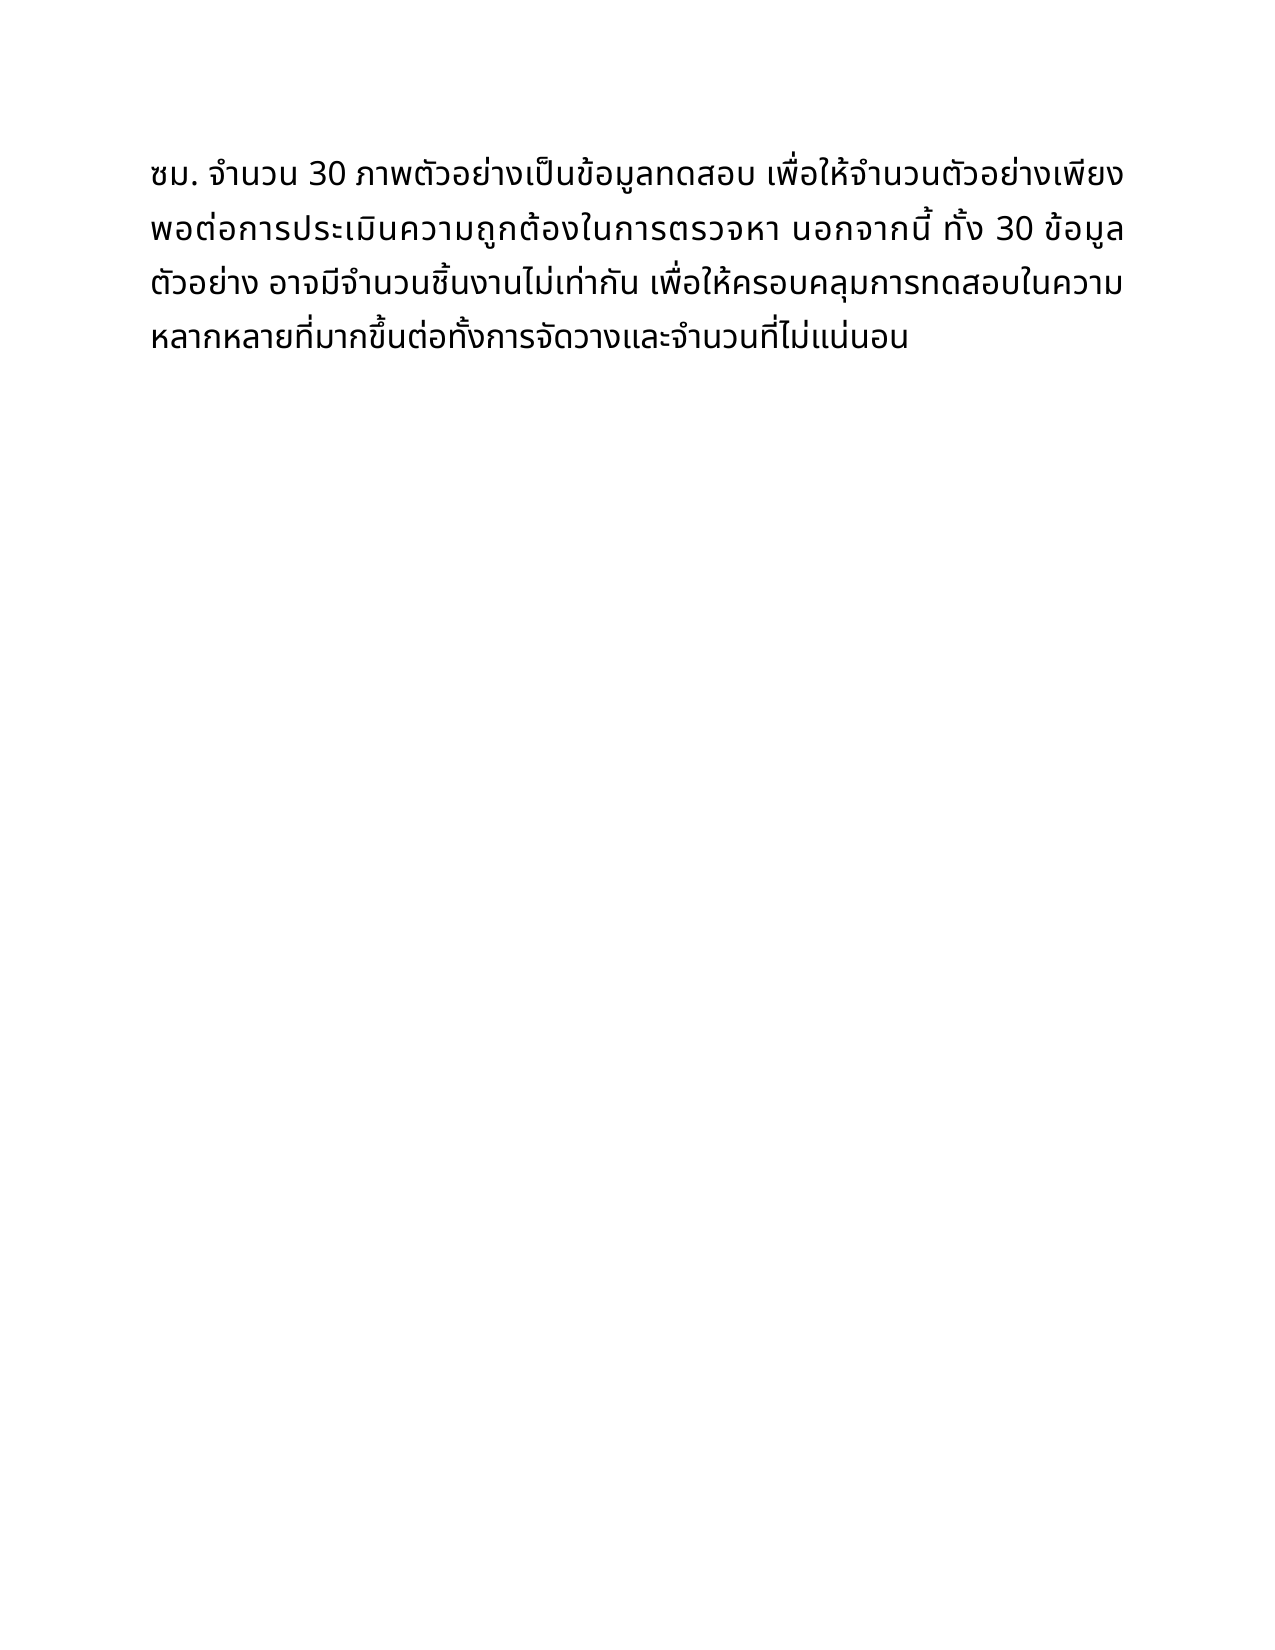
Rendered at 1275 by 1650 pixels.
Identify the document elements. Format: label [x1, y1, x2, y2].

text [150, 150, 1125, 364]
